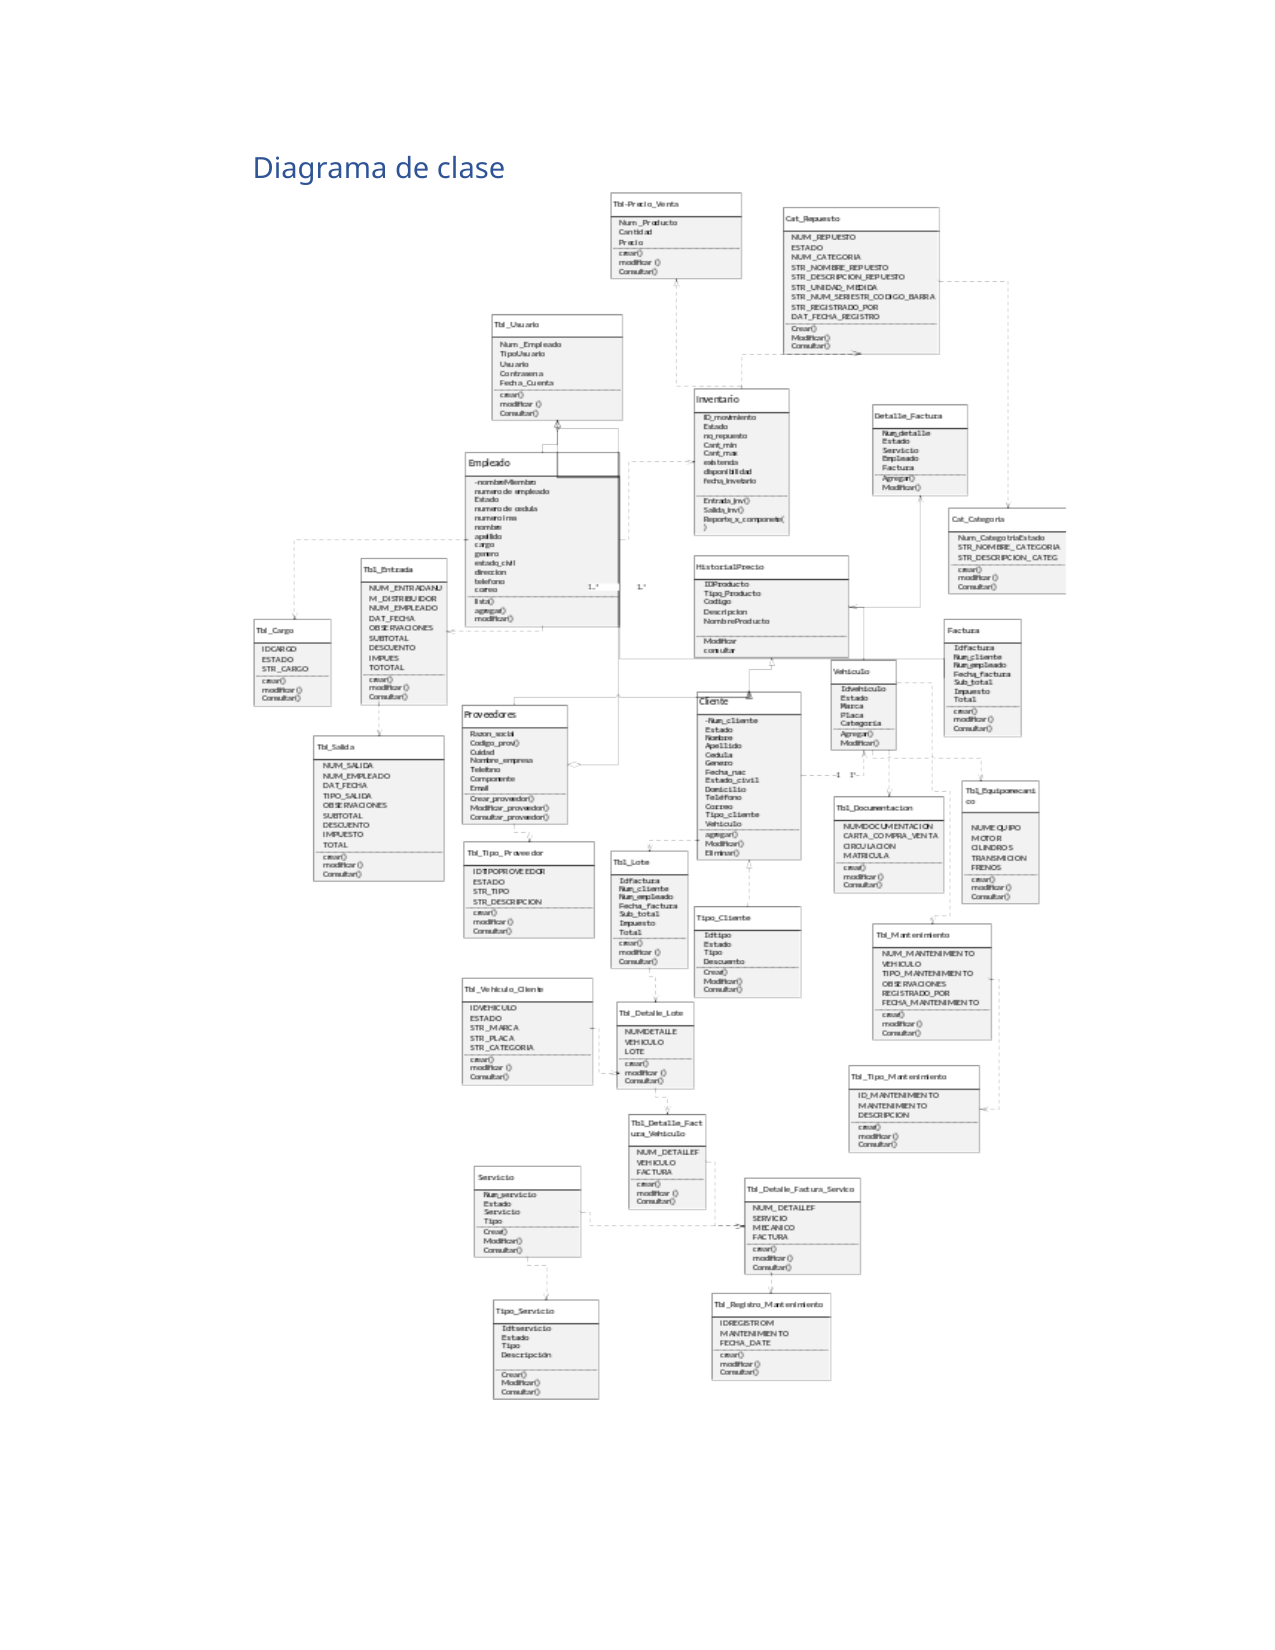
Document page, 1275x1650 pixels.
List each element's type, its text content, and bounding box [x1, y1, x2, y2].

list Diagrama de clase [252, 148, 1098, 1399]
